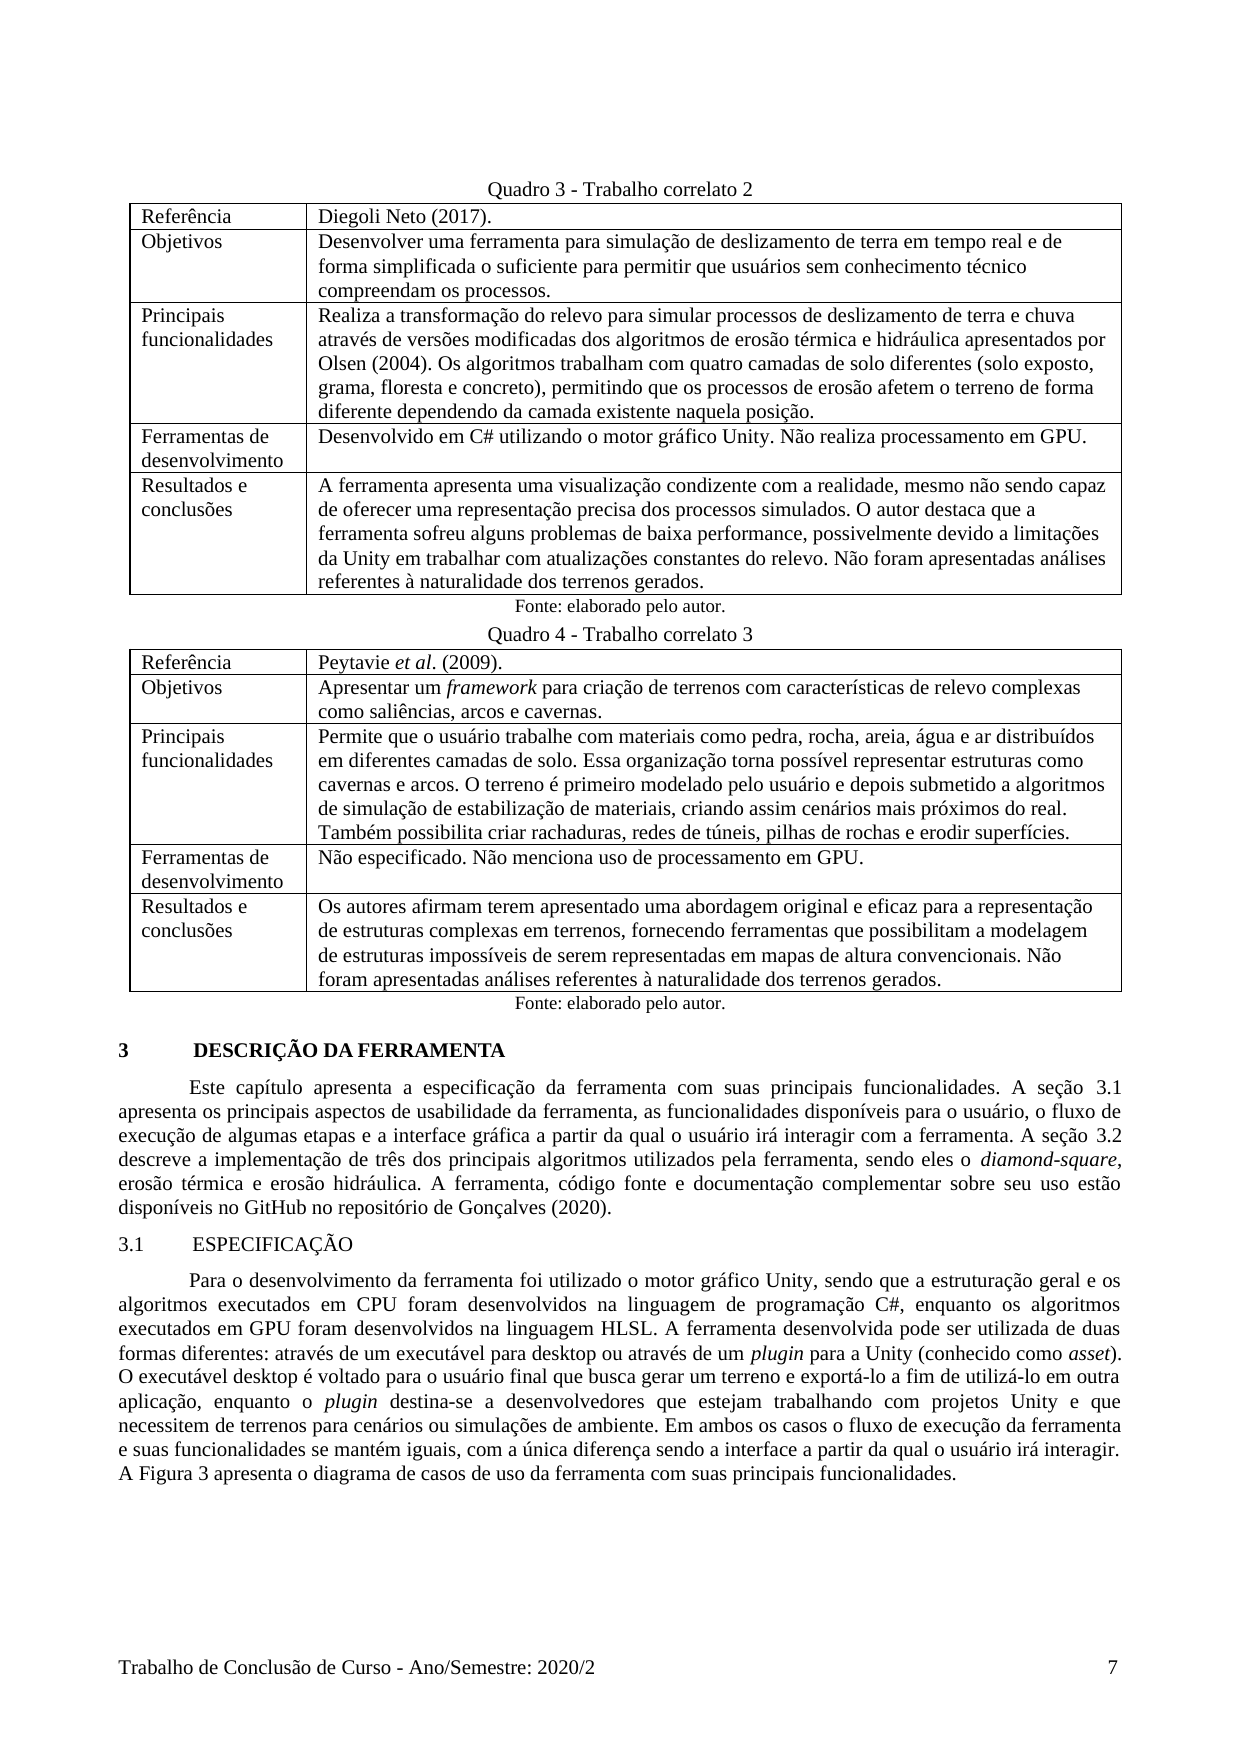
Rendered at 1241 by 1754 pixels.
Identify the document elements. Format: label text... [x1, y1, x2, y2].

table_header Referência [131, 204, 306, 228]
table_cell Resultados e conclusões [131, 894, 306, 991]
table_header Diegoli Neto (2017). [307, 204, 1121, 228]
table_cell Principais funcionalidades [131, 724, 306, 844]
table_cell Os autores afirmam terem apresentado uma abordagem original e eficaz para a representação de estruturas complexas em terrenos, fornecendo ferramentas que possibilitam a modelagem de estruturas impossíveis de serem representadas em mapas de altura convencionais. Não foram apresentadas análises referentes à naturalidade dos terrenos gerados. [307, 894, 1121, 991]
table_cell Ferramentas de desenvolvimento [131, 424, 306, 472]
table_cell Não especificado. Não menciona uso de processamento em GPU. [307, 845, 1121, 893]
text Quadro 3 - Trabalho correlato 2 [118, 177, 1122, 201]
text Este capítulo apresenta a especificação da ferramenta com suas principais funcionalidades. A seção 3.1 apresenta os principais aspectos de usabilidade da ferramenta, as funcionalidades disponíveis para o usuário, o fluxo de execução de algumas etapas e a interface gráfica a partir da qual o usuário irá interagir com a ferramenta. A seção 3.2 descreve a implementação de três dos principais algoritmos utilizados pela ferramenta, sendo eles o diamond-square, erosão térmica e erosão hidráulica. A ferramenta, código fonte e documentação complementar sobre seu uso estão disponíveis no GitHub no repositório de Gonçalves (2020). [118, 1075, 1122, 1219]
subtitle DESCRIÇÃO da ferramenta [118, 1038, 1122, 1062]
table_header Referência [131, 650, 306, 674]
table_cell A ferramenta apresenta uma visualização condizente com a realidade, mesmo não sendo capaz de oferecer uma representação precisa dos processos simulados. O autor destaca que a ferramenta sofreu alguns problemas de baixa performance, possivelmente devido a limitações da Unity em trabalhar com atualizações constantes do relevo. Não foram apresentadas análises referentes à naturalidade dos terrenos gerados. [307, 473, 1121, 593]
table_cell Realiza a transformação do relevo para simular processos de deslizamento de terra e chuva através de versões modificadas dos algoritmos de erosão térmica e hidráulica apresentados por Olsen (2004). Os algoritmos trabalham com quatro camadas de solo diferentes (solo exposto, grama, floresta e concreto), permitindo que os processos de erosão afetem o terreno de forma diferente dependendo da camada existente naquela posição. [307, 303, 1121, 423]
text Fonte: elaborado pelo autor. [118, 992, 1122, 1013]
text Para o desenvolvimento da ferramenta foi utilizado o motor gráfico Unity, sendo que a estruturação geral e os algoritmos executados em CPU foram desenvolvidos na linguagem de programação C#, enquanto os algoritmos executados em GPU foram desenvolvidos na linguagem HLSL. A ferramenta desenvolvida pode ser utilizada de duas formas diferentes: através de um executável para desktop ou através de um plugin para a Unity (conhecido como asset). O executável desktop é voltado para o usuário final que busca gerar um terreno e exportá-lo a fim de utilizá-lo em outra aplicação, enquanto o plugin destina-se a desenvolvedores que estejam trabalhando com projetos Unity e que necessitem de terrenos para cenários ou simulações de ambiente. Em ambos os casos o fluxo de execução da ferramenta e suas funcionalidades se mantém iguais, com a única diferença sendo a interface a partir da qual o usuário irá interagir. A Figura 3 apresenta o diagrama de casos de uso da ferramenta com suas principais funcionalidades. [118, 1268, 1122, 1485]
table_cell Permite que o usuário trabalhe com materiais como pedra, rocha, areia, água e ar distribuídos em diferentes camadas de solo. Essa organização torna possível representar estruturas como cavernas e arcos. O terreno é primeiro modelado pelo usuário e depois submetido a algoritmos de simulação de estabilização de materiais, criando assim cenários mais próximos do real. Também possibilita criar rachaduras, redes de túneis, pilhas de rochas e erodir superfícies. [307, 724, 1121, 844]
table_cell Apresentar um framework para criação de terrenos com características de relevo complexas como saliências, arcos e cavernas. [307, 675, 1121, 723]
table_cell Objetivos [131, 230, 306, 302]
table_cell Resultados e conclusões [131, 473, 306, 593]
subtitle Especificação [118, 1232, 1122, 1256]
table_cell Objetivos [131, 675, 306, 723]
table_cell Desenvolver uma ferramenta para simulação de deslizamento de terra em tempo real e de forma simplificada o suficiente para permitir que usuários sem conhecimento técnico compreendam os processos. [307, 230, 1121, 302]
table_cell Principais funcionalidades [131, 303, 306, 423]
text Quadro 4 - Trabalho correlato 3 [118, 622, 1122, 646]
table_cell Desenvolvido em C# utilizando o motor gráfico Unity. Não realiza processamento em GPU. [307, 424, 1121, 472]
table_header Peytavie et al. (2009). [307, 650, 1121, 674]
table_cell Ferramentas de desenvolvimento [131, 845, 306, 893]
text Fonte: elaborado pelo autor. [118, 594, 1122, 616]
